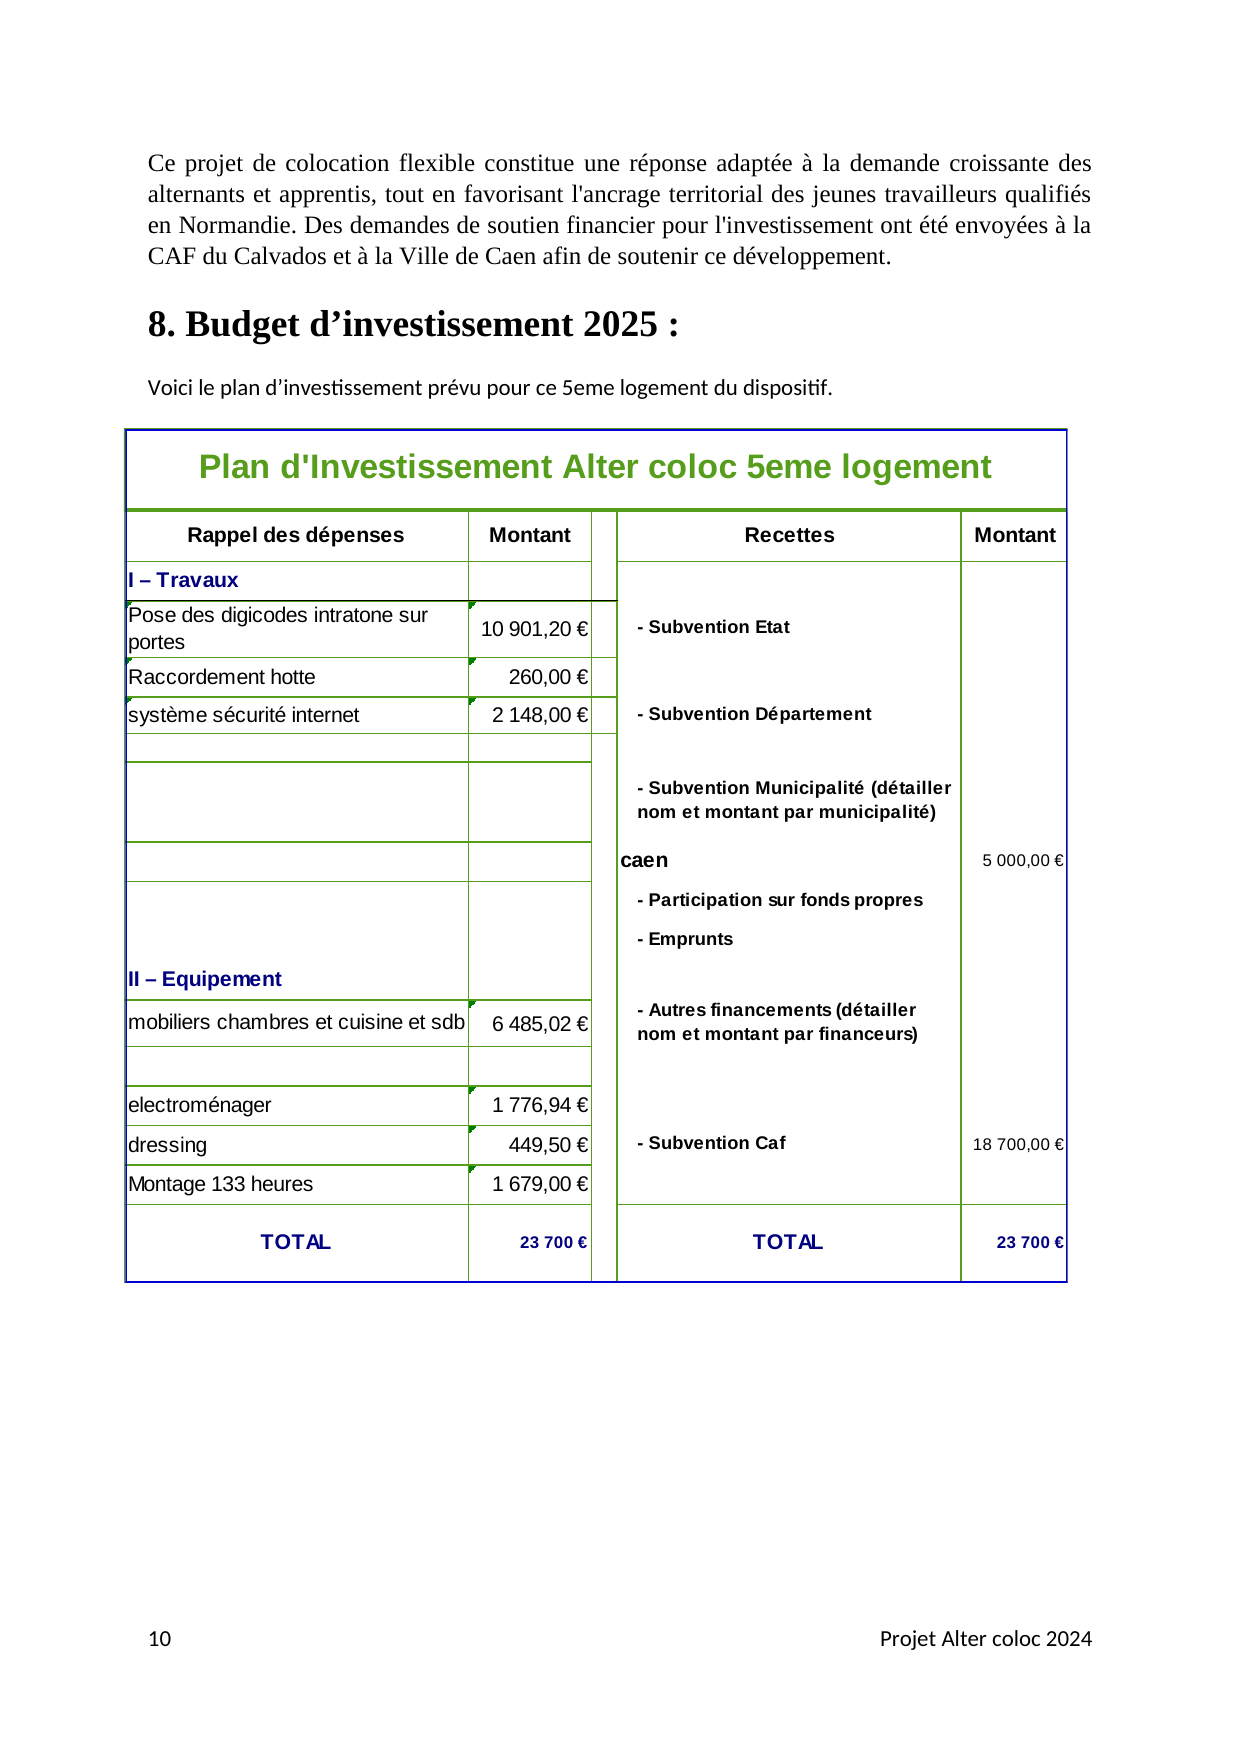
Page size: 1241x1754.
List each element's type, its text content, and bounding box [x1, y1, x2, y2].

text Ce projet de colocation flexible constitue une réponse adaptée à la demande croissante des alternants et apprentis, tout en favorisant l'ancrage territorial des jeunes travailleurs qualifiés en Normandie. Des demandes de soutien financier pour l'investissement ont été envoyées à la CAF du Calvados et à la Ville de Caen afin de soutenir ce développement. [148, 148, 1093, 269]
text 8. Budget d’investissement 2025 : [148, 301, 1093, 344]
text Voici le plan d’investissement prévu pour ce 5eme logement du dispositif. [148, 373, 1093, 401]
